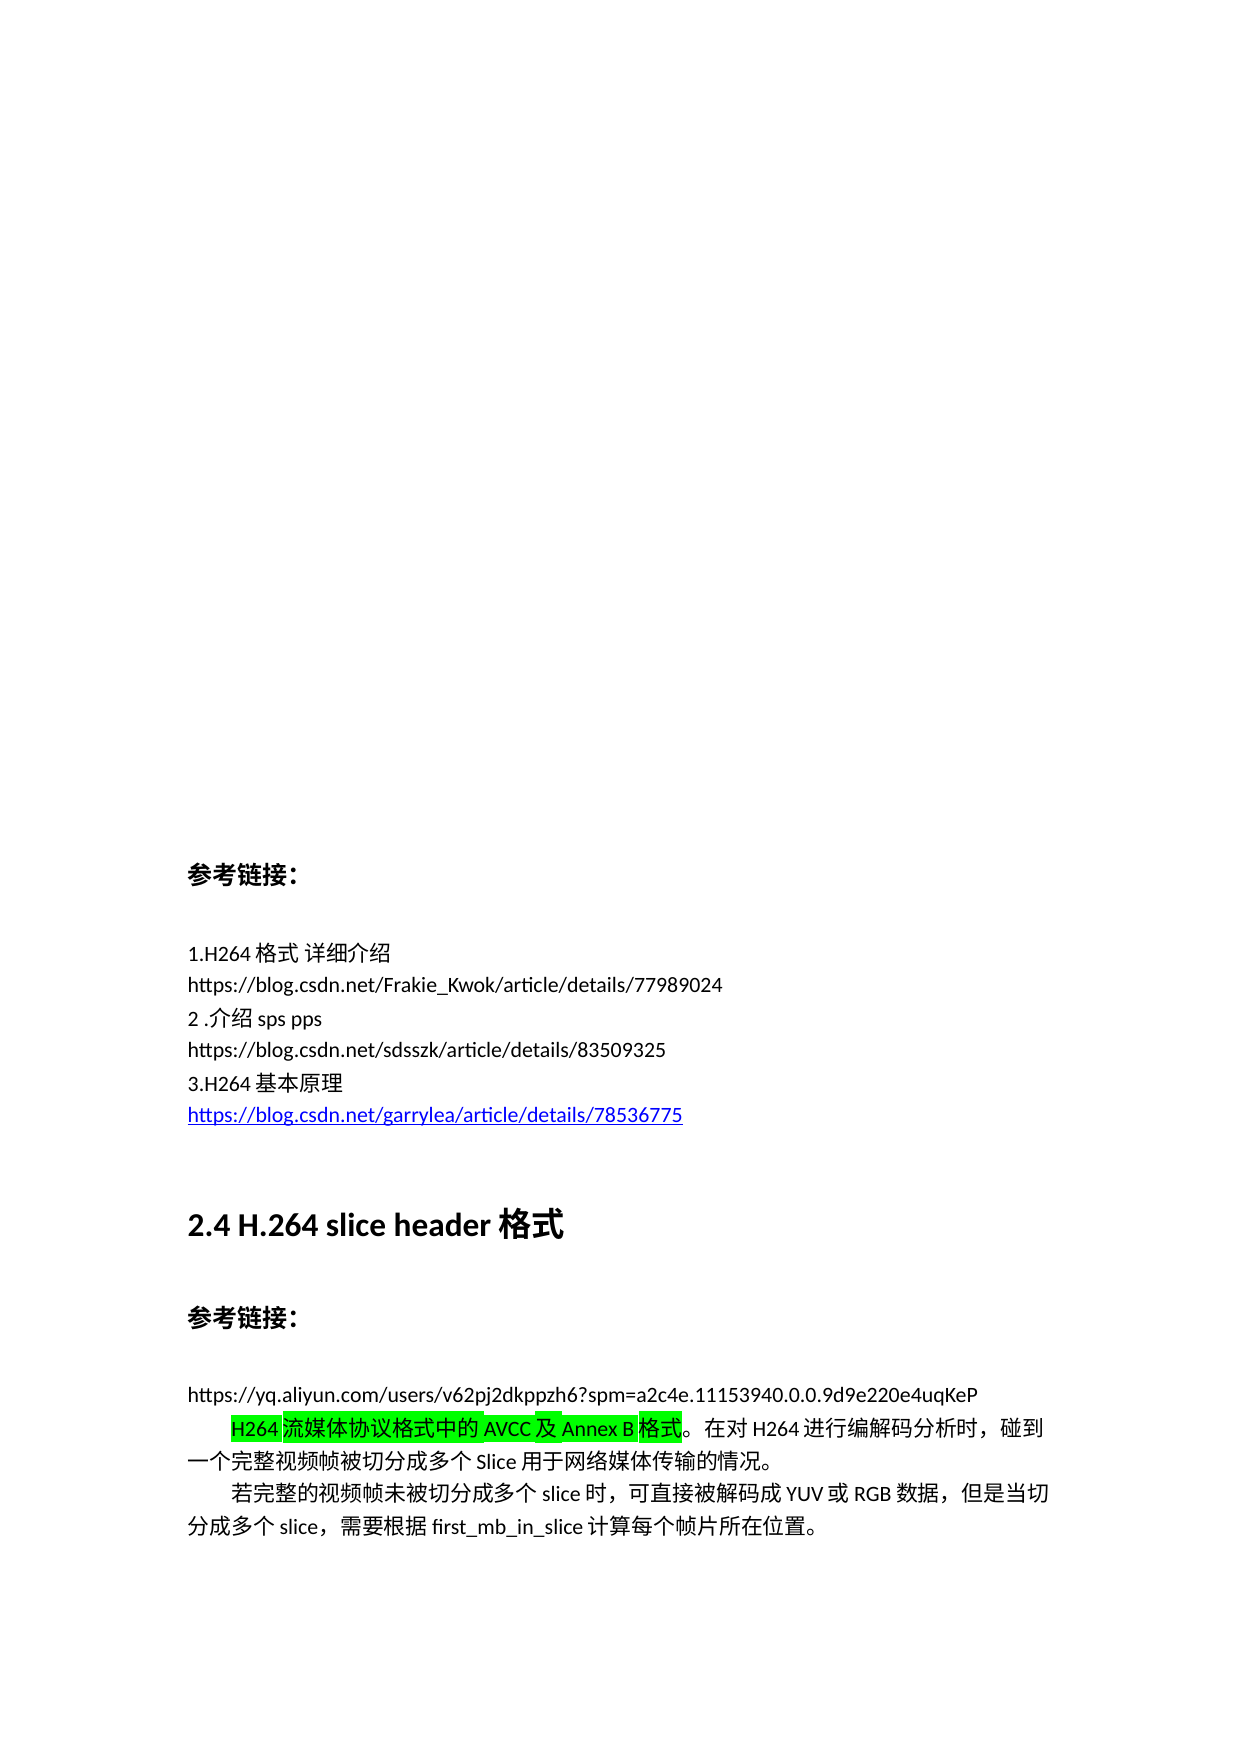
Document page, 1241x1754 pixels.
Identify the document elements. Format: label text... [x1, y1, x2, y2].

list 若完整的视频帧未被切分成多个slice时，可直接被解码成YUV或RGB数据，但是当切分成多个slice，需要根据first_mb_in_slice计算每个帧片所在位置。 [187, 1476, 1053, 1541]
text https://yq.aliyun.com/users/v62pj2dkppzh6?spm=a2c4e.11153940.0.0.9d9e220e4uqKeP [187, 1378, 1053, 1411]
text https://blog.csdn.net/sdsszk/article/details/83509325 [187, 1033, 1053, 1065]
text 2 .介绍sps pps [187, 1000, 1053, 1033]
subtitle 2.4 H.264 slice header格式 [187, 1190, 1053, 1255]
text https://blog.csdn.net/Frakie_Kwok/article/details/77989024 [187, 968, 1053, 1000]
list H264流媒体协议格式中的AVCC及Annex B格式。在对H264进行编解码分析时，碰到一个完整视频帧被切分成多个Slice用于网络媒体传输的情况。 [187, 1411, 1053, 1476]
list https://blog.csdn.net/garrylea/article/details/78536775 [187, 1098, 1053, 1130]
text 1.H264格式 详细介绍 [187, 935, 1053, 968]
subtitle 参考链接： [187, 841, 1053, 906]
list 3.H264基本原理 [187, 1065, 1053, 1098]
subtitle 参考链接： [187, 1284, 1053, 1349]
